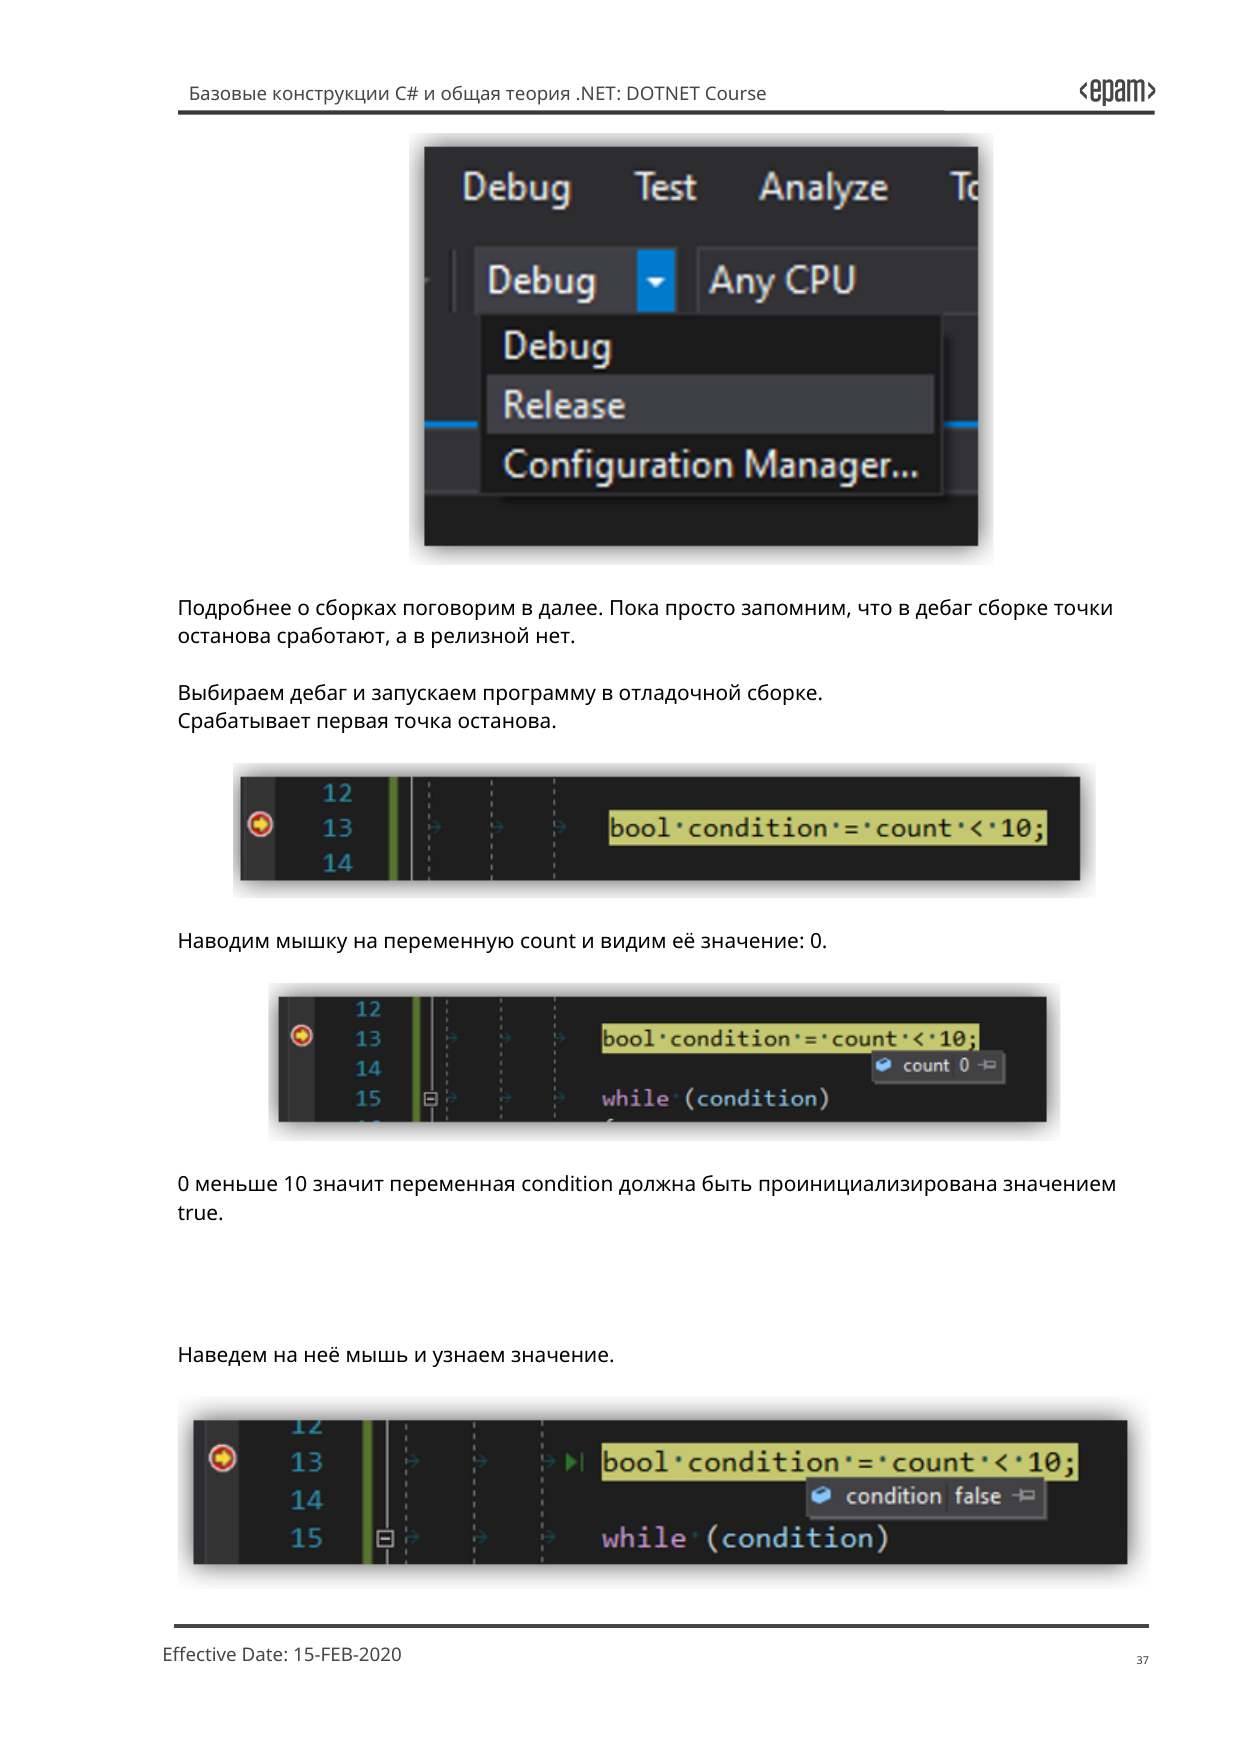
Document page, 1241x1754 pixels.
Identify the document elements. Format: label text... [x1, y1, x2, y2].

picture [177, 1396, 1152, 1589]
picture [409, 133, 994, 565]
text Срабатывает первая точка останова. [177, 707, 1152, 735]
text Наведем на неё мышь и узнаем значение. [177, 1340, 1152, 1368]
text Наводим мышку на переменную count и видим её значение: 0. [177, 926, 1152, 955]
text Подробнее о сборках поговорим в далее. Пока просто запомним, что в дебаг сборке точки останова сработают, а в релизной нет. [177, 593, 1152, 650]
picture [268, 983, 1061, 1141]
text Выбираем дебаг и запускаем программу в отладочной сборке. [177, 678, 1152, 707]
text 0 меньше 10 значит переменная condition должна быть проинициализирована значением true. [177, 1169, 1152, 1226]
picture [233, 763, 1096, 898]
